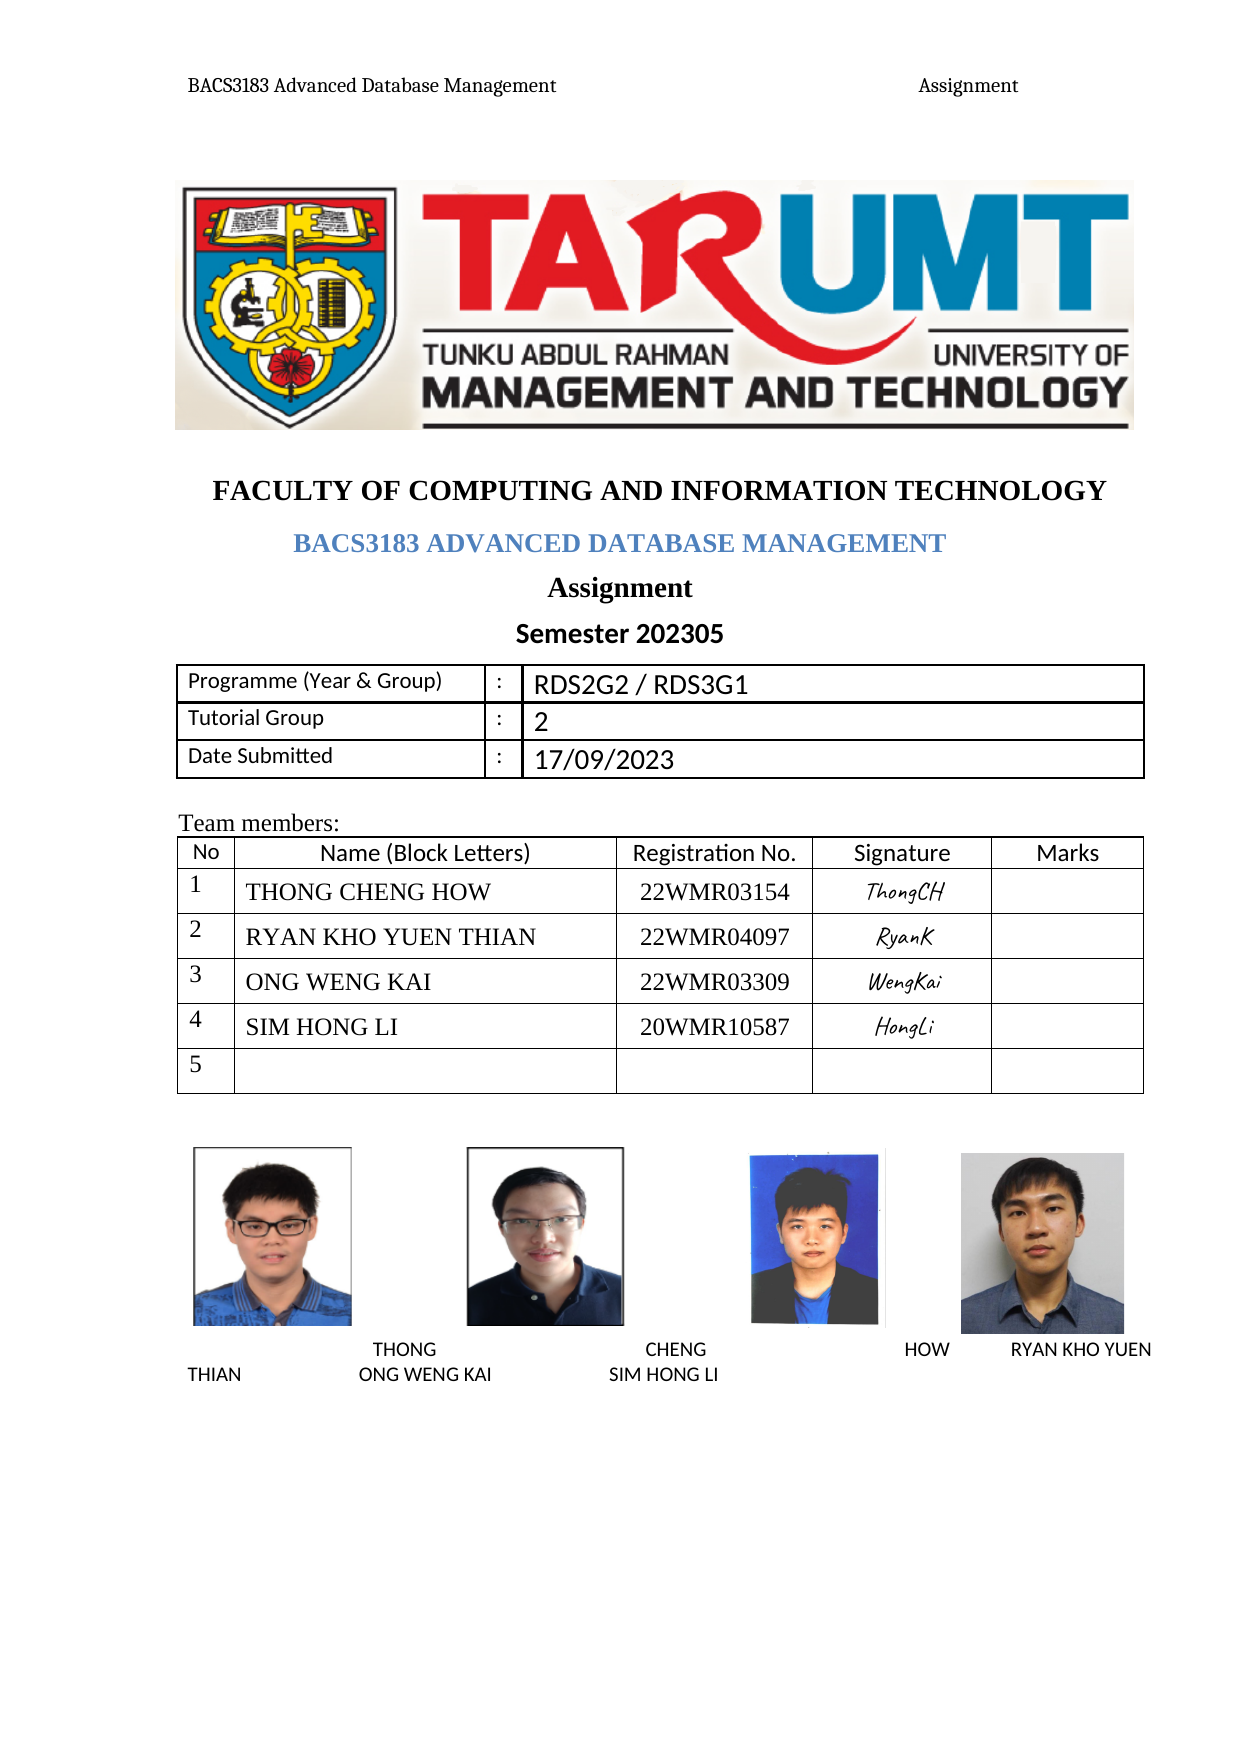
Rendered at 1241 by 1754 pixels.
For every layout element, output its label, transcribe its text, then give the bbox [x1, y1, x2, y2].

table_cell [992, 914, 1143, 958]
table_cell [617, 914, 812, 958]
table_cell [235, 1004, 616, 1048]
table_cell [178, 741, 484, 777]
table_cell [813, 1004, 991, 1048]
text Team members: [178, 808, 1053, 836]
picture [190, 1146, 354, 1326]
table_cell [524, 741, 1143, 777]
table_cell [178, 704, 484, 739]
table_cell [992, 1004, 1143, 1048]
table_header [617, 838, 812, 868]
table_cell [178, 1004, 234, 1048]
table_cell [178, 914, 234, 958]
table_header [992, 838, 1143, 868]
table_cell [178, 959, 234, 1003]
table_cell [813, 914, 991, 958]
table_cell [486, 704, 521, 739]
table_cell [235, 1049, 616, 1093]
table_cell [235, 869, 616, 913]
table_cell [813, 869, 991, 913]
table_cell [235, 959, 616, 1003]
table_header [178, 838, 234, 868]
picture [464, 1146, 627, 1326]
text Assignment [187, 570, 1053, 603]
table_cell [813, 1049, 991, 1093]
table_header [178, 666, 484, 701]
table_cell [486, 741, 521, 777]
text THONG CHENG HOW RYAN KHO YUEN THIAN ONG WENG KAI SIM HONG LI [187, 1336, 1206, 1387]
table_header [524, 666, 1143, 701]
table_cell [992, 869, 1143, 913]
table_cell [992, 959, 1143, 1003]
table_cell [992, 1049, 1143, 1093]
picture [175, 180, 1134, 430]
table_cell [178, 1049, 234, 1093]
text Semester 202305 [187, 615, 1053, 651]
text FACULTY OF COMPUTING AND INFORMATION TECHNOLOGY [187, 473, 1132, 506]
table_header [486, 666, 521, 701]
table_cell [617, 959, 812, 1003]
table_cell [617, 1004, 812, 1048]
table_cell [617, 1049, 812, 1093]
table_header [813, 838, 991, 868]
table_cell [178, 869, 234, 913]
picture [961, 1153, 1125, 1334]
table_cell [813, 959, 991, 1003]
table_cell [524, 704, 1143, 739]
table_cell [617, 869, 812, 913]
text BACS3183 ADVANCED DATABASE MANAGEMENT [187, 527, 1053, 558]
picture [734, 1148, 886, 1328]
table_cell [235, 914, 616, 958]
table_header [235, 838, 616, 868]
